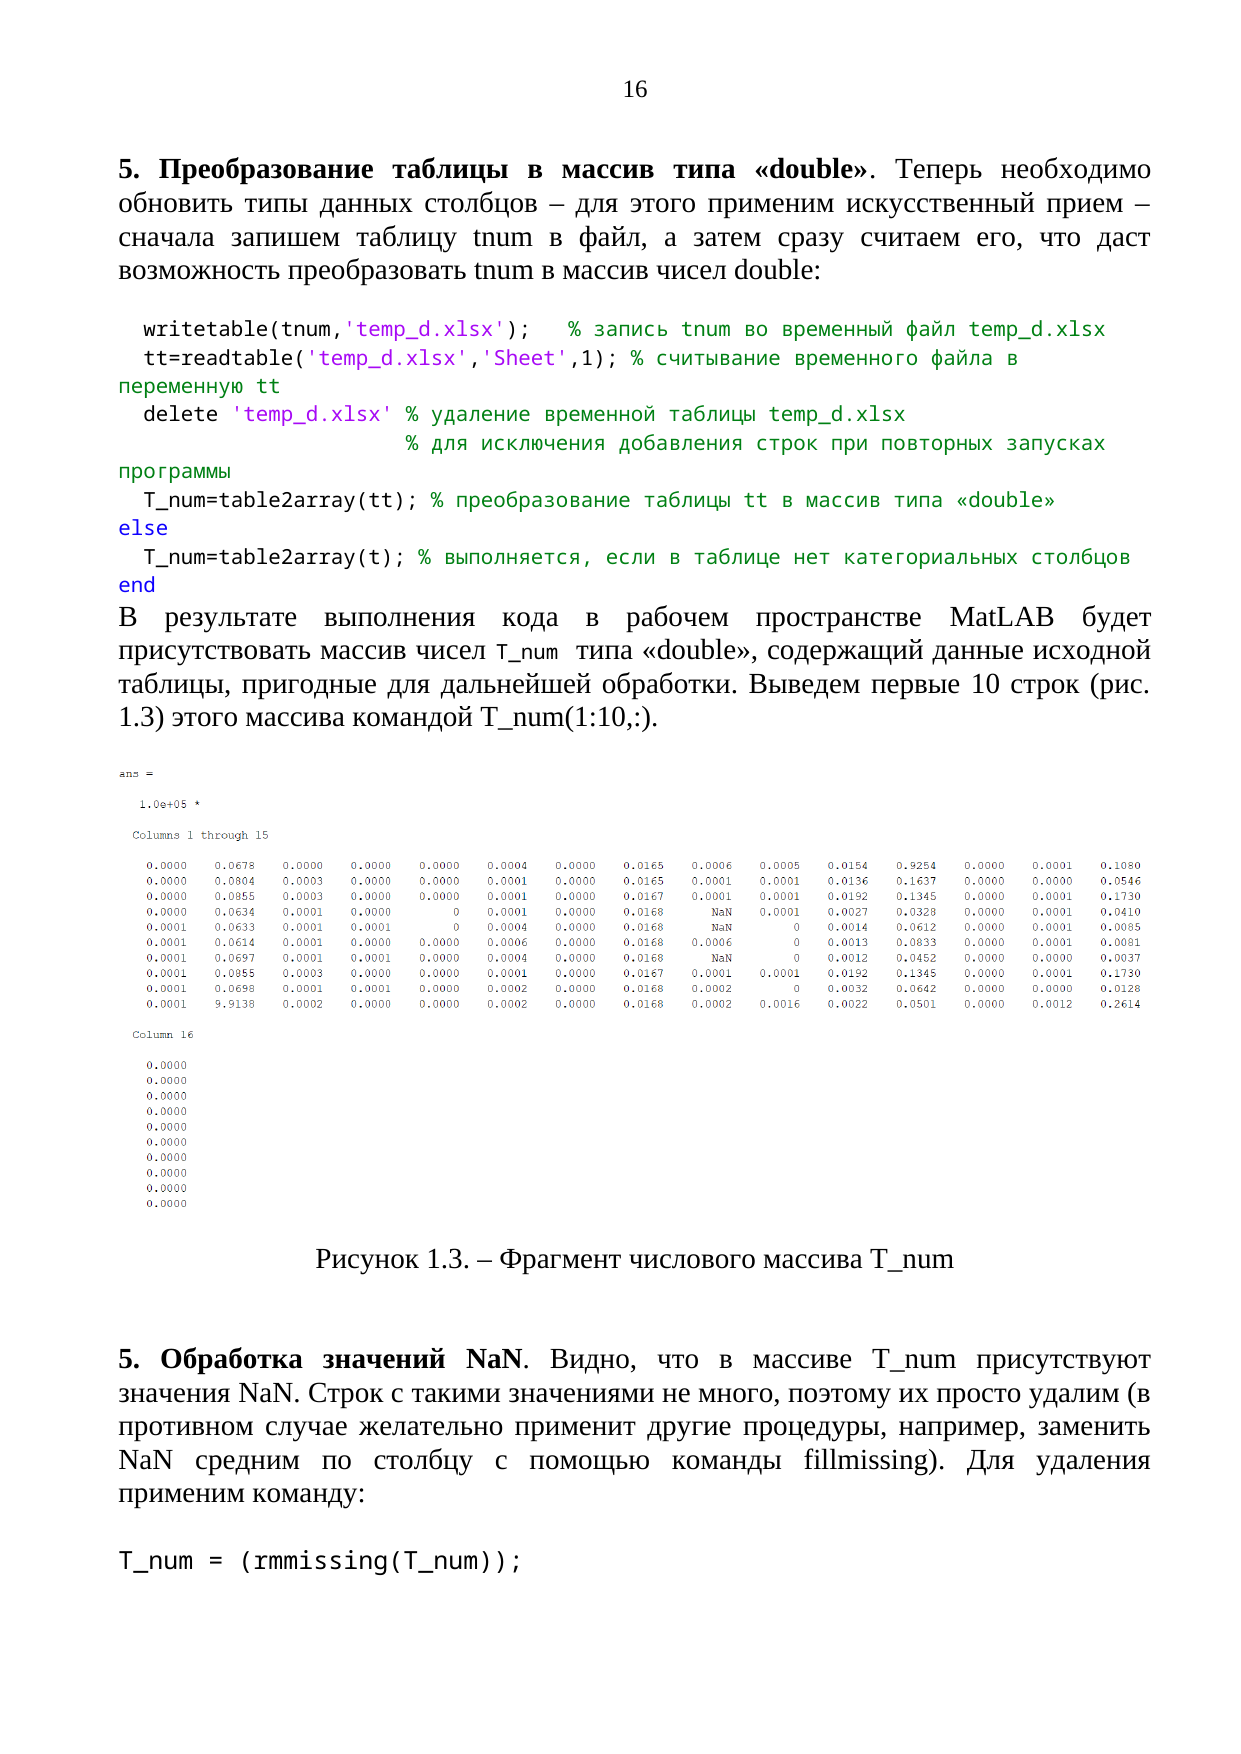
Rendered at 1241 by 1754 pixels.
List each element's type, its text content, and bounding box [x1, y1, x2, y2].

text % для исключения добавления строк при повторных запусках программы [118, 428, 1152, 485]
text 5. Преобразование таблицы в массив типа «double». Теперь необходимо обновить типы данных столбцов – для этого применим искусственный прием – сначала запишем таблицу tnum в файл, а затем сразу считаем его, что даст возможность преобразовать tnum в массив чисел double: [118, 152, 1152, 286]
text delete 'temp_d.xlsx' % удаление временной таблицы temp_d.xlsx [118, 399, 1152, 428]
text В результате выполнения кода в рабочем пространстве MatLAB будет присутствовать массив чисел T_num типа «double», содержащий данные исходной таблицы, пригодные для дальнейшей обработки. Выведем первые 10 строк (рис. 1.3) этого массива командой T_num(1:10,:). [118, 599, 1152, 733]
picture [118, 766, 1152, 1208]
text T_num=table2array(t); % выполняется, если в таблице нет категориальных столбцов [118, 542, 1152, 570]
text tt=readtable('temp_d.xlsx','Sheet',1); % считывание временного файла в переменную tt [118, 343, 1152, 399]
text else [118, 513, 1152, 542]
text T_num=table2array(tt); % преобразование таблицы tt в массив типа «double» [118, 485, 1152, 513]
text end [118, 570, 1152, 599]
text T_num = (rmmissing(T_num)); [118, 1543, 1152, 1577]
text writetable(tnum,'temp_d.xlsx'); % запись tnum во временный файл temp_d.xlsx [118, 314, 1152, 343]
text Рисунок 1.3. – Фрагмент числового массива T_num [118, 1241, 1152, 1274]
text 5. Обработка значений NaN. Видно, что в массиве T_num присутствуют значения NaN. Строк с такими значениями не много, поэтому их просто удалим (в противном случае желательно применит другие процедуры, например, заменить NaN средним по столбцу с помощью команды fillmissing). Для удаления применим команду: [118, 1341, 1152, 1509]
